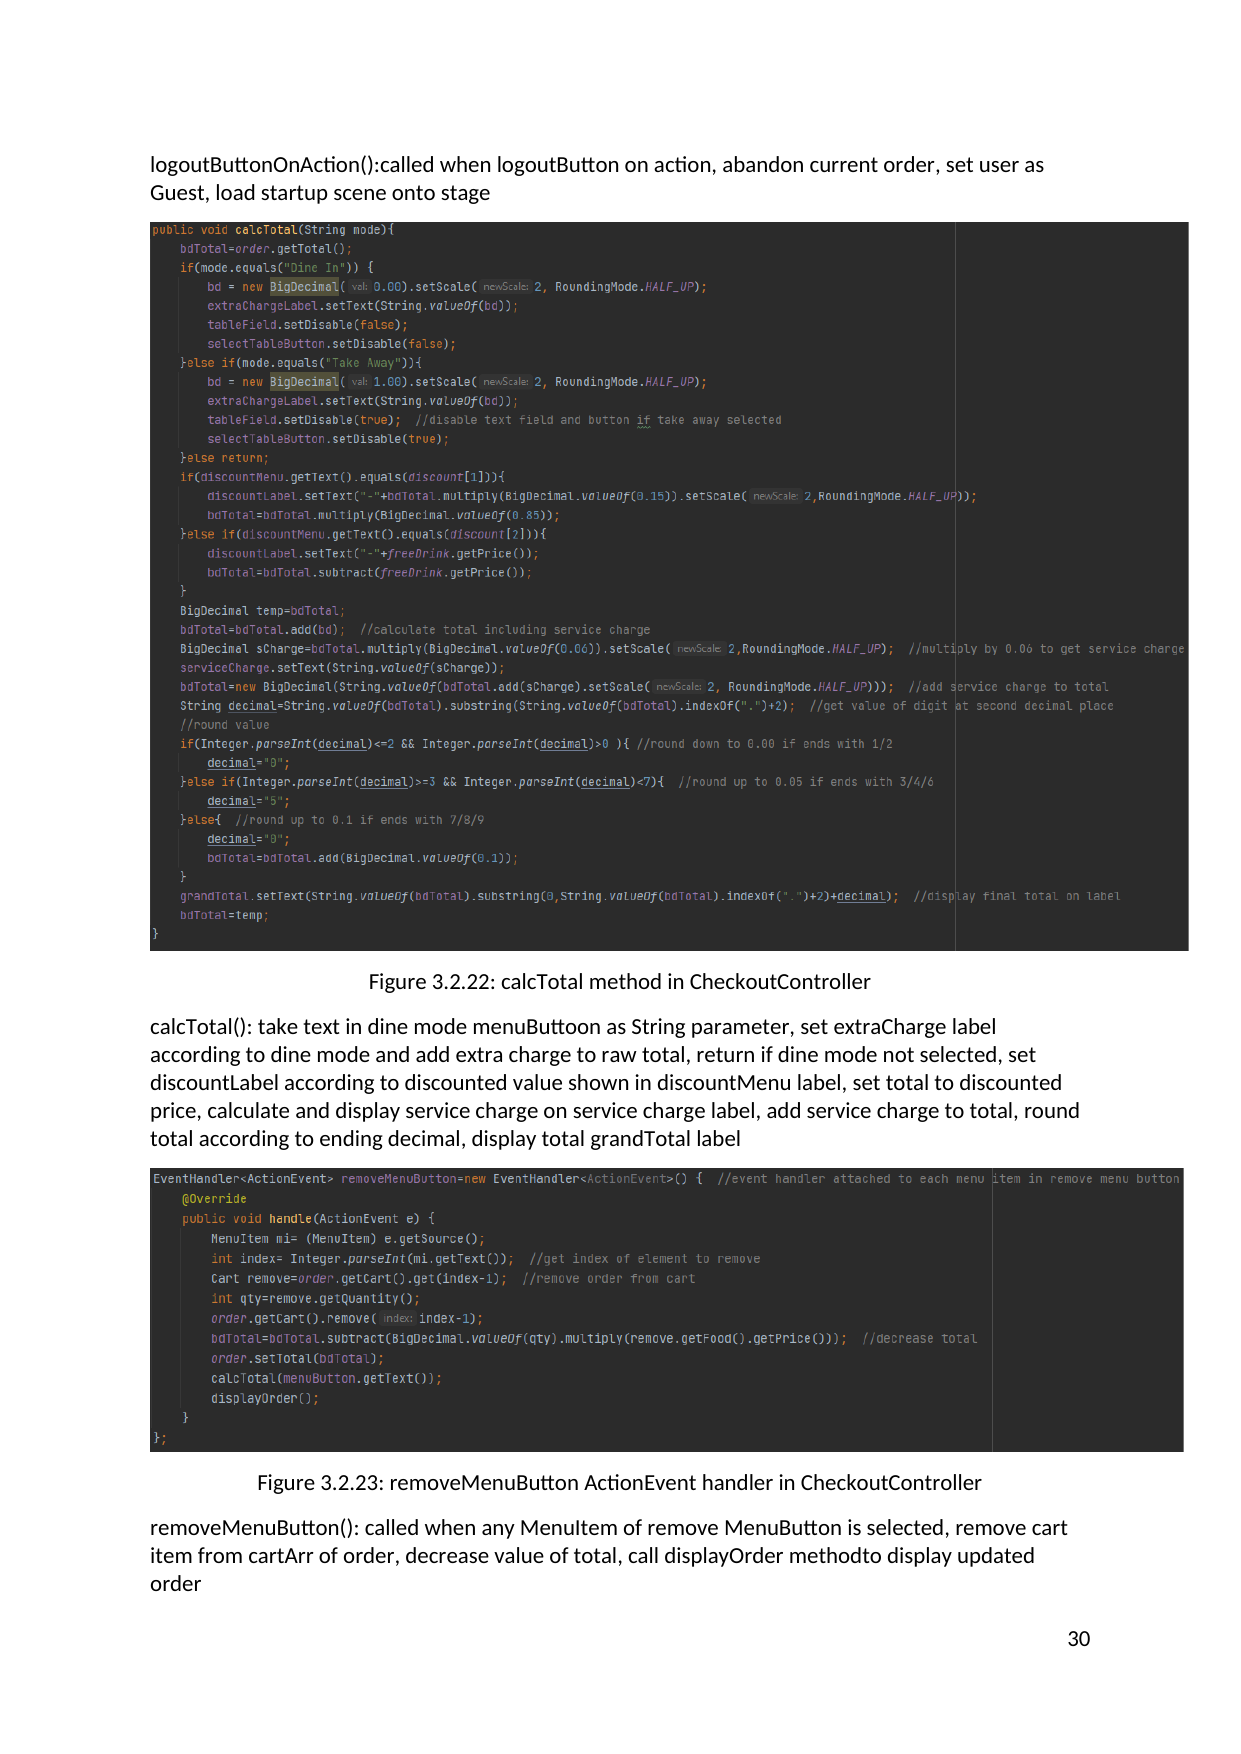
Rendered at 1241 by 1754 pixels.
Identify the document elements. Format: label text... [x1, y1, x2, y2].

text Figure 3.2.23: removeMenuButton ActionEvent handler in CheckoutController [150, 1468, 1090, 1496]
text calcTotal(): take text in dine mode menuButtoon as String parameter, set extraCharge label according to dine mode and add extra charge to raw total, return if dine mode not selected, set discountLabel according to discounted value shown in discountMenu label, set total to discounted price, calculate and display service charge on service charge label, add service charge to total, round total according to ending decimal, display total grandTotal label [150, 1012, 1090, 1152]
text removeMenuButton(): called when any MenuItem of remove MenuButton is selected, remove cart item from cartArr of order, decrease value of total, call displayOrder methodto display updated order [150, 1513, 1090, 1597]
picture [150, 222, 1189, 951]
text Figure 3.2.22: calcTotal method in CheckoutController [150, 967, 1090, 996]
text logoutButtonOnAction():called when logoutButton on action, abandon current order, set user as Guest, load startup scene onto stage [150, 150, 1090, 206]
picture [150, 1168, 1184, 1452]
